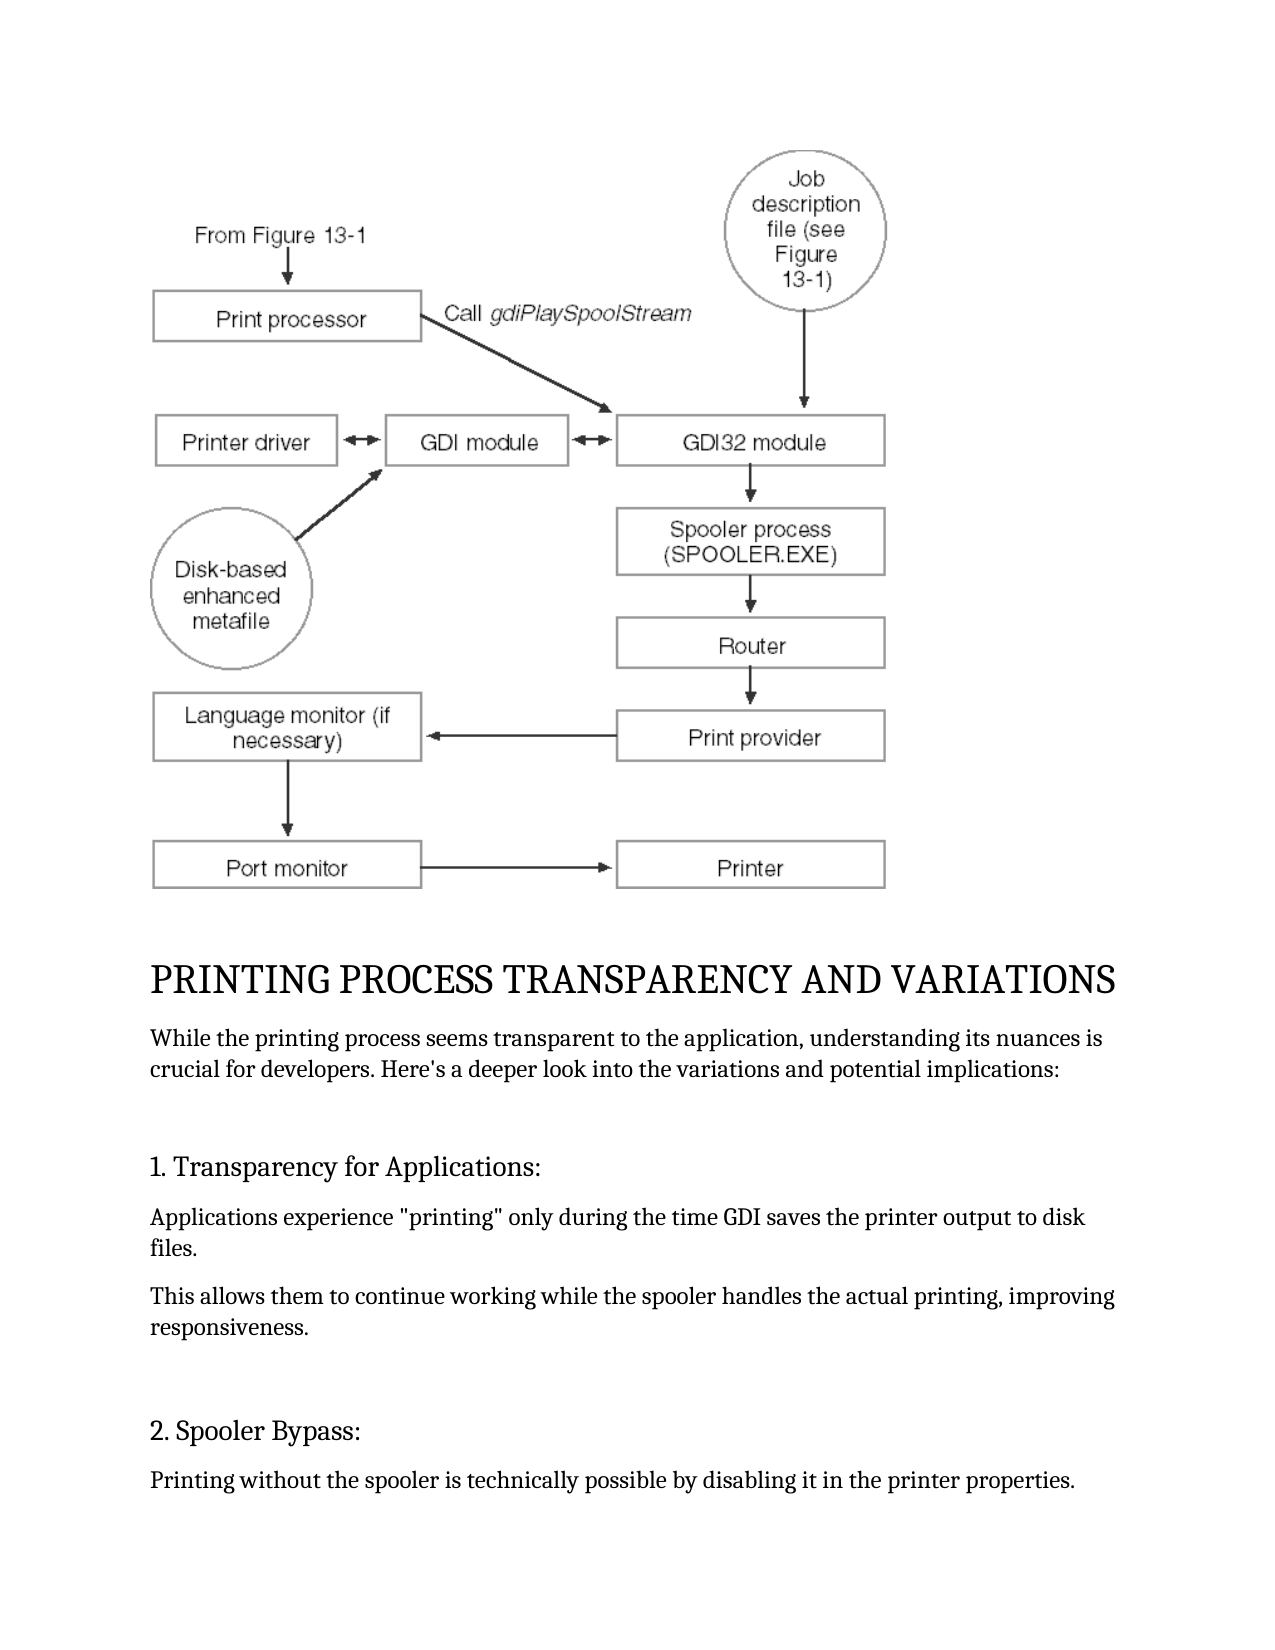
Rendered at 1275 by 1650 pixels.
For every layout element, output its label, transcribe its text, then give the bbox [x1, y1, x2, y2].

text PRINTING PROCESS TRANSPARENCY AND VARIATIONS [150, 956, 1125, 1004]
text Printing without the spooler is technically possible by disabling it in the printer properties. [150, 1466, 1125, 1495]
text This allows them to continue working while the spooler handles the actual printing, improving responsiveness. [150, 1282, 1125, 1342]
picture [150, 150, 891, 889]
text 2. Spooler Bypass: [150, 1414, 1125, 1447]
text Applications experience "printing" only during the time GDI saves the printer output to disk files. [150, 1203, 1125, 1263]
text 1. Transparency for Applications: [150, 1151, 1125, 1184]
text While the printing process seems transparent to the application, understanding its nuances is crucial for developers. Here's a deeper look into the variations and potential implications: [150, 1024, 1125, 1084]
